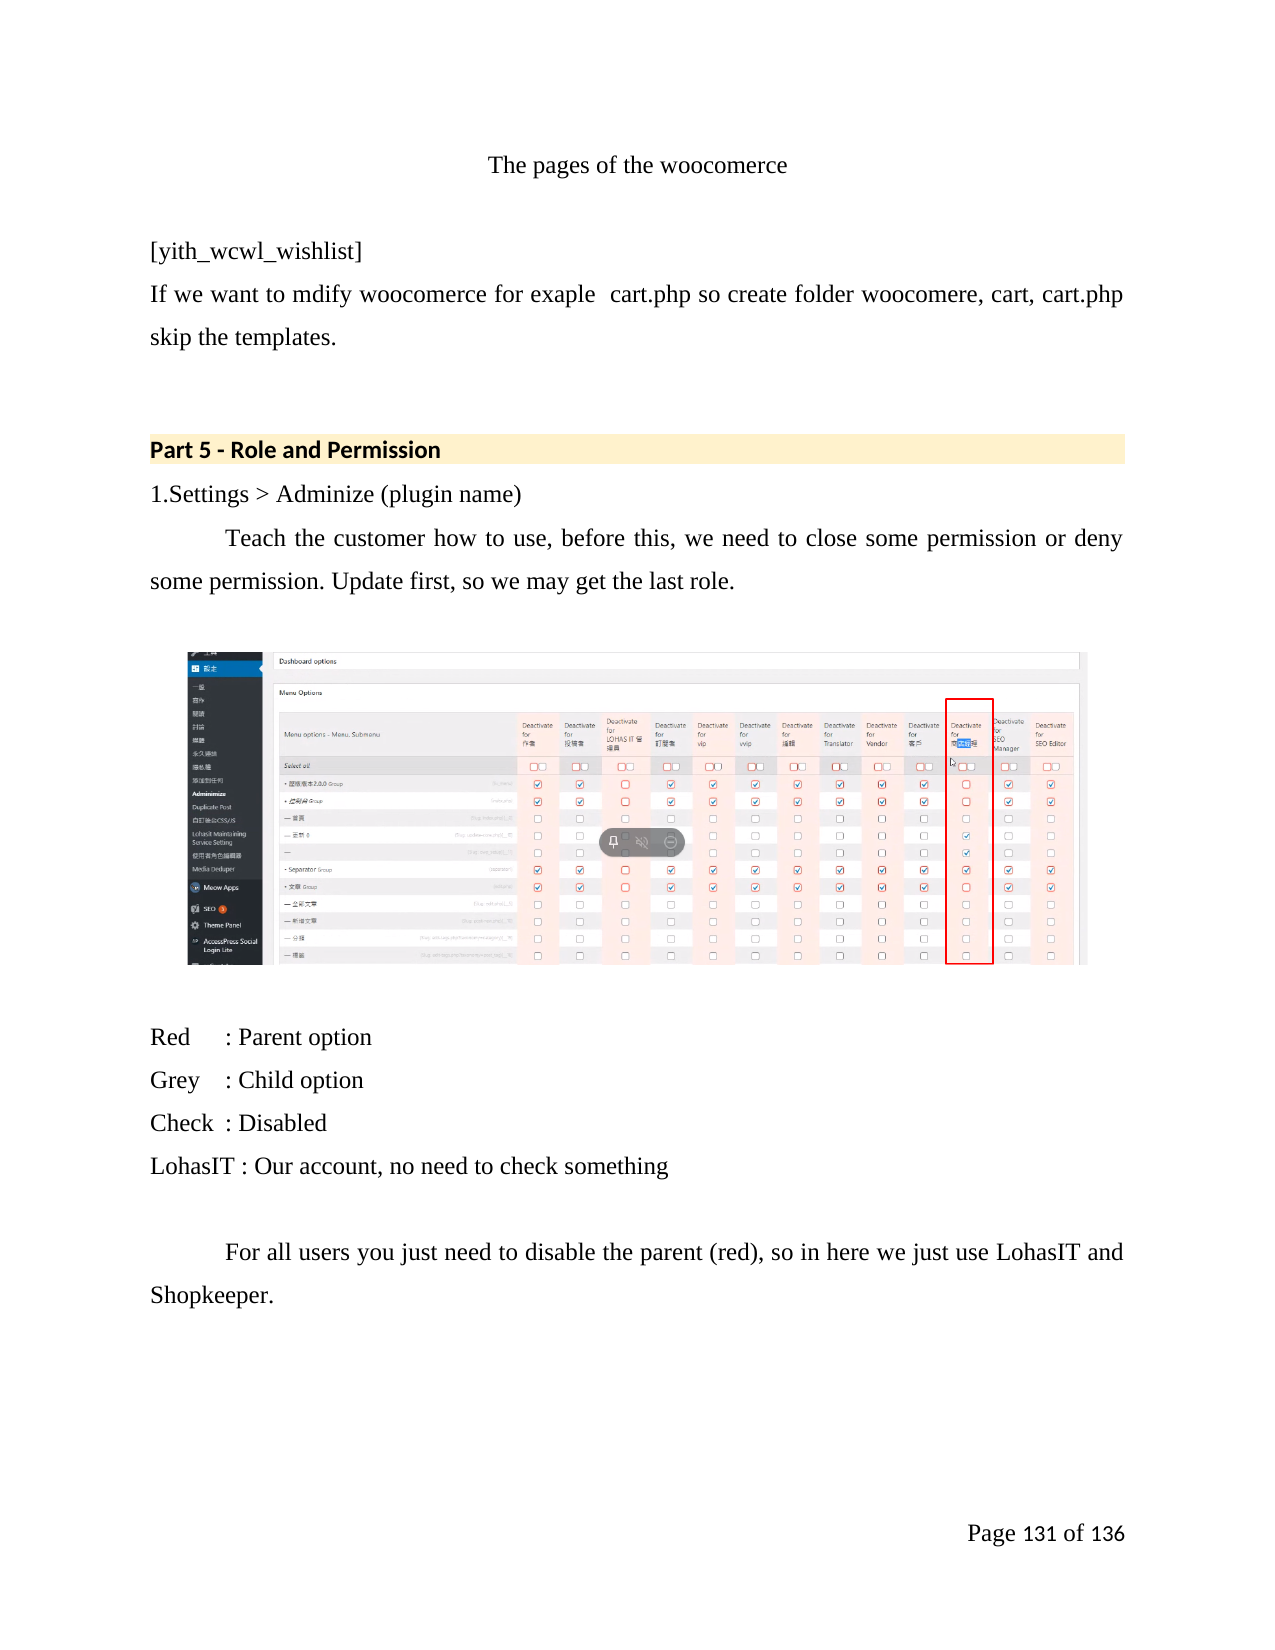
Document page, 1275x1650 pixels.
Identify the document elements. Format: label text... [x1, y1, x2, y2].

text LohasIT : Our account, no need to check something [150, 1151, 1125, 1180]
text Check : Disabled [150, 1108, 1125, 1137]
text Grey : Child option [150, 1065, 1125, 1094]
picture [187, 652, 1088, 965]
subtitle Part 5 - Role and Permission [150, 434, 1125, 464]
text [yith_wcwl_wishlist] [150, 236, 1125, 265]
text Red : Parent option [150, 1022, 1125, 1051]
text Teach the customer how to use, before this, we need to close some permission or deny some permission. Update first, so we may get the last role. [150, 523, 1125, 594]
text The pages of the woocomerce [150, 150, 1125, 179]
text If we want to mdify woocomerce for exaple cart.php so create folder woocomere, cart, cart.php skip the templates. [150, 279, 1125, 351]
text For all users you just need to disable the parent (red), so in here we just use LohasIT and Shopkeeper. [150, 1237, 1125, 1309]
text 1.Settings > Adminize (plugin name) [150, 479, 1125, 508]
